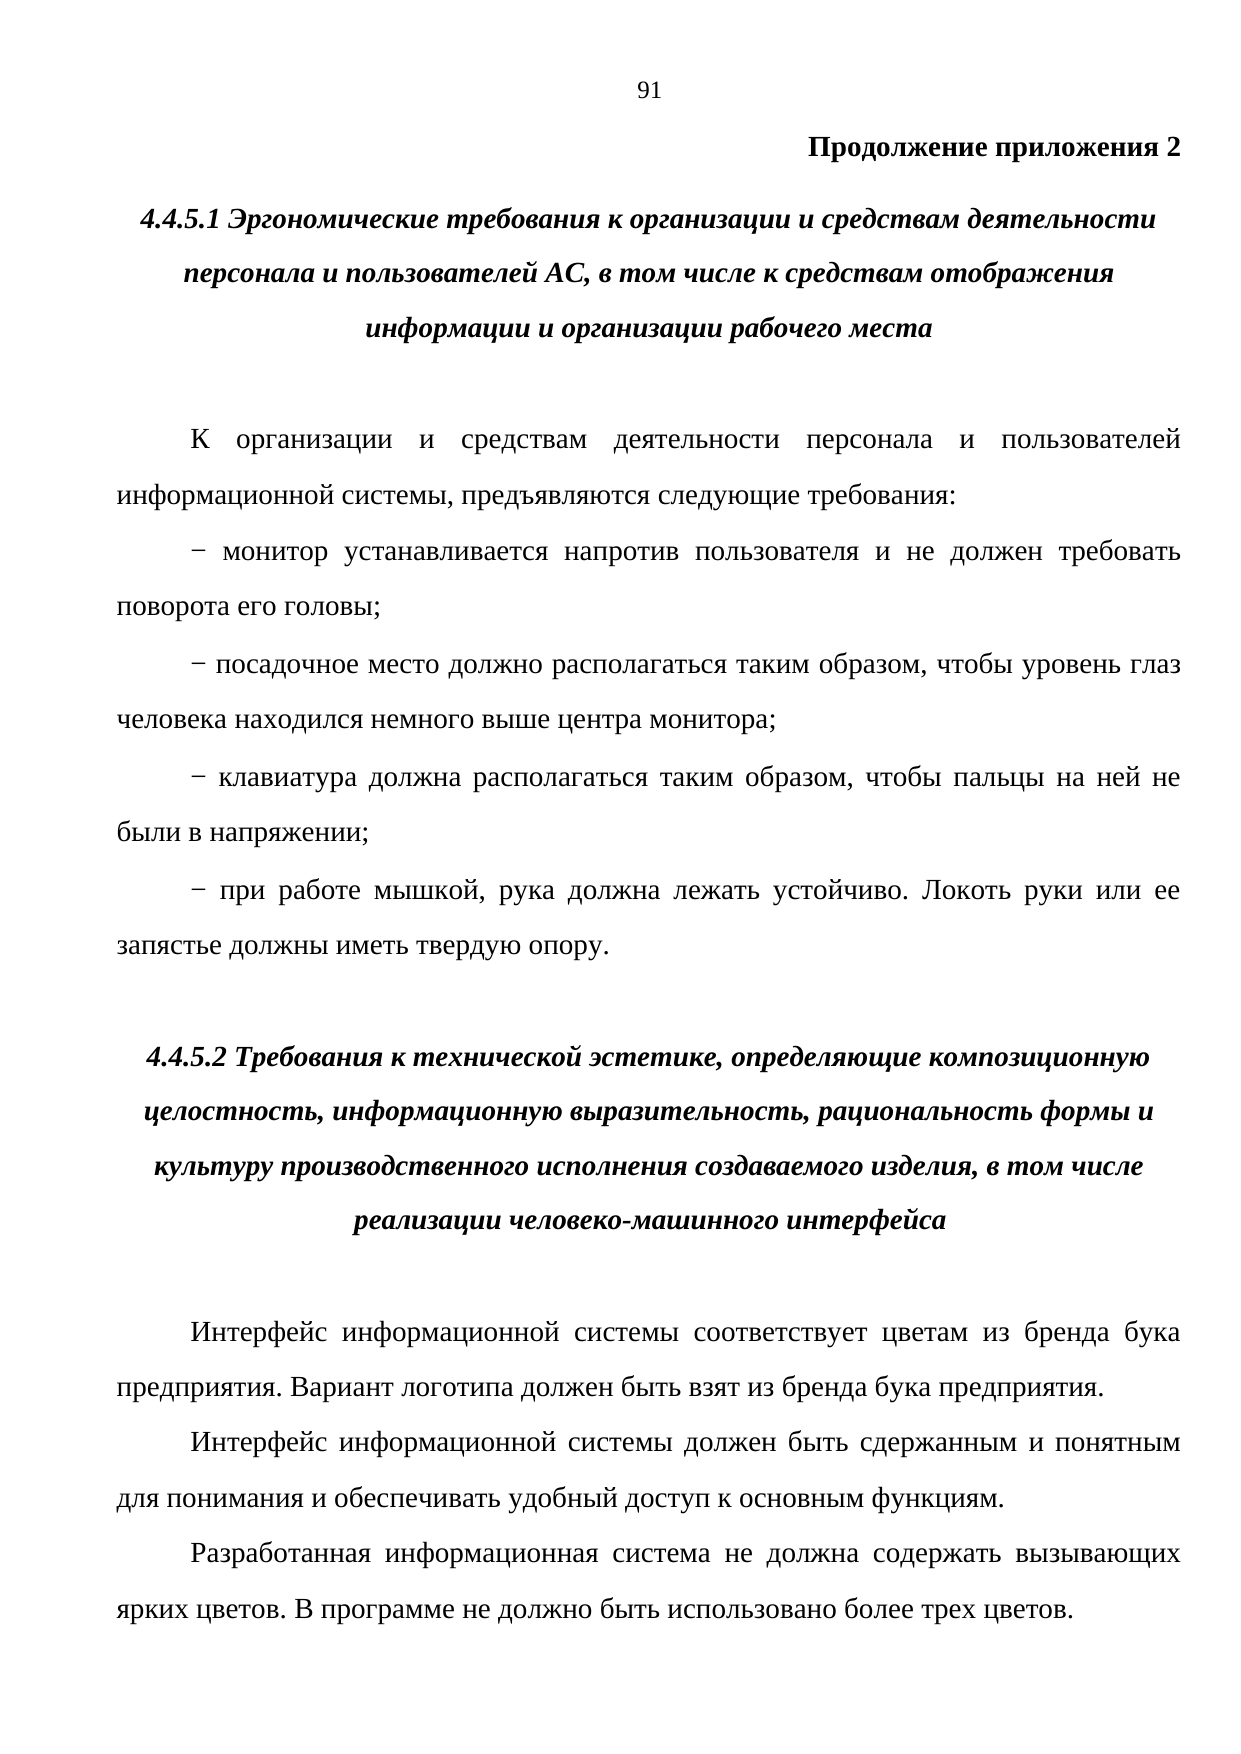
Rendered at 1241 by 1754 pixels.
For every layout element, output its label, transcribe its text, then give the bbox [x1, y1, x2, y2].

text Разработанная информационная система не должна содержать вызывающих ярких цветов. В программе не должно быть использовано более трех цветов. [116, 1536, 1182, 1624]
text Интерфейс информационной системы должен быть сдержанным и понятным для понимания и обеспечивать удобный доступ к основным функциям. [116, 1424, 1182, 1513]
text − клавиатура должна располагаться таким образом, чтобы пальцы на ней не были в напряжении; [116, 759, 1182, 848]
text − монитор устанавливается напротив пользователя и не должен требовать поворота его головы; [116, 533, 1182, 622]
text − посадочное место должно располагаться таким образом, чтобы уровень глаз человека находился немного выше центра монитора; [116, 646, 1182, 734]
text Интерфейс информационной системы соответствует цветам из бренда бука предприятия. Вариант логотипа должен быть взят из бренда бука предприятия. [116, 1314, 1182, 1402]
text К организации и средствам деятельности персонала и пользователей информационной системы, предъявляются следующие требования: [116, 422, 1182, 511]
subtitle 4.4.5.2 Требования к технической эстетике, определяющие композиционную целостность, информационную выразительность, рациональность формы и культуру производственного исполнения создаваемого изделия, в том числе реализации человеко-машинного интерфейса [120, 1039, 1179, 1236]
subtitle 4.4.5.1 Эргономические требования к организации и средствам деятельности персонала и пользователей АС, в том числе к средствам отображения информации и организации рабочего места [120, 201, 1179, 343]
text − при работе мышкой, рука должна лежать устойчиво. Локоть руки или ее запястье должны иметь твердую опору. [116, 872, 1182, 961]
